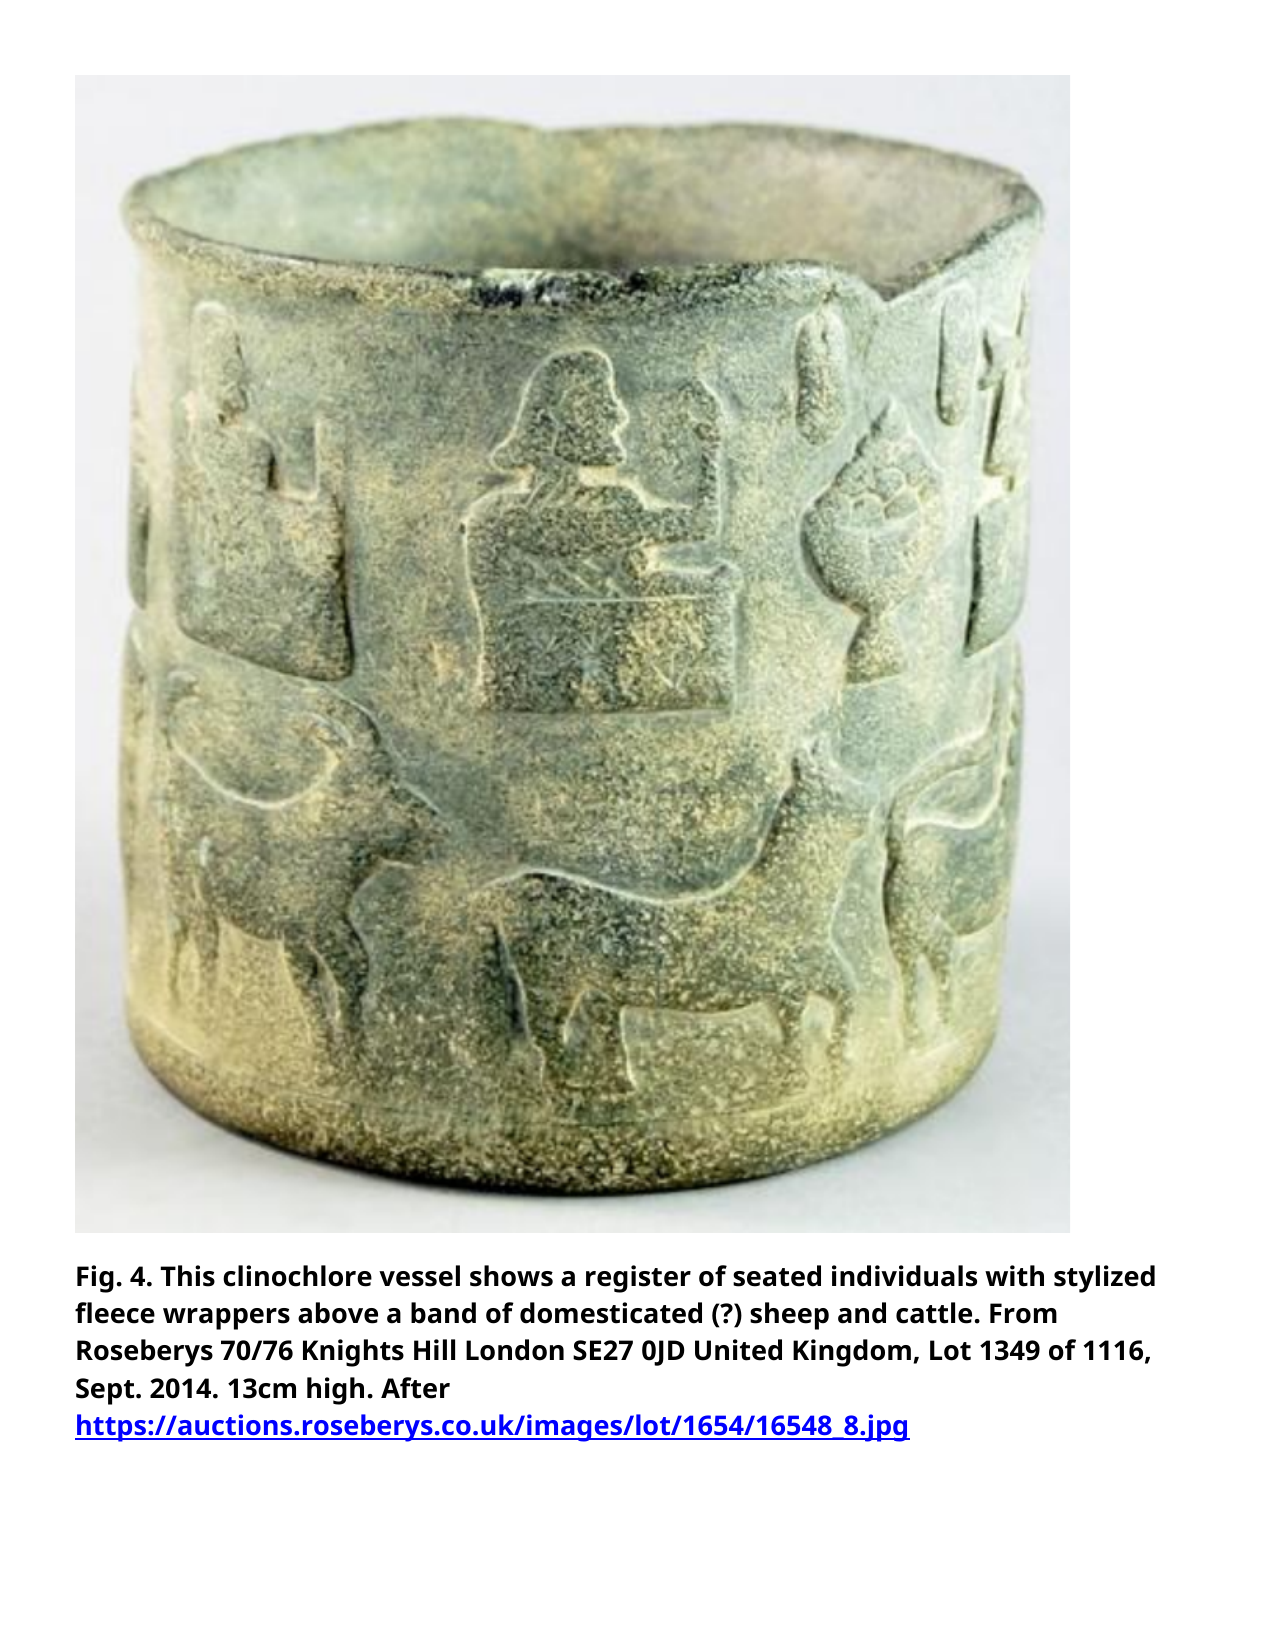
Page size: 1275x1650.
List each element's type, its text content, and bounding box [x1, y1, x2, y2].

picture [75, 75, 1071, 1233]
subtitle Fig. 4. This clinochlore vessel shows a register of seated individuals with stylized fleece wrappers above a band of domesticated (?) sheep and cattle. From Roseberys 70/76 Knights Hill London SE27 0JD United Kingdom, Lot 1349 of 1116, Sept. 2014. 13cm high. After https://auctions.roseberys.co.uk/images/lot/1654/16548_8.jpg [75, 1258, 1200, 1444]
